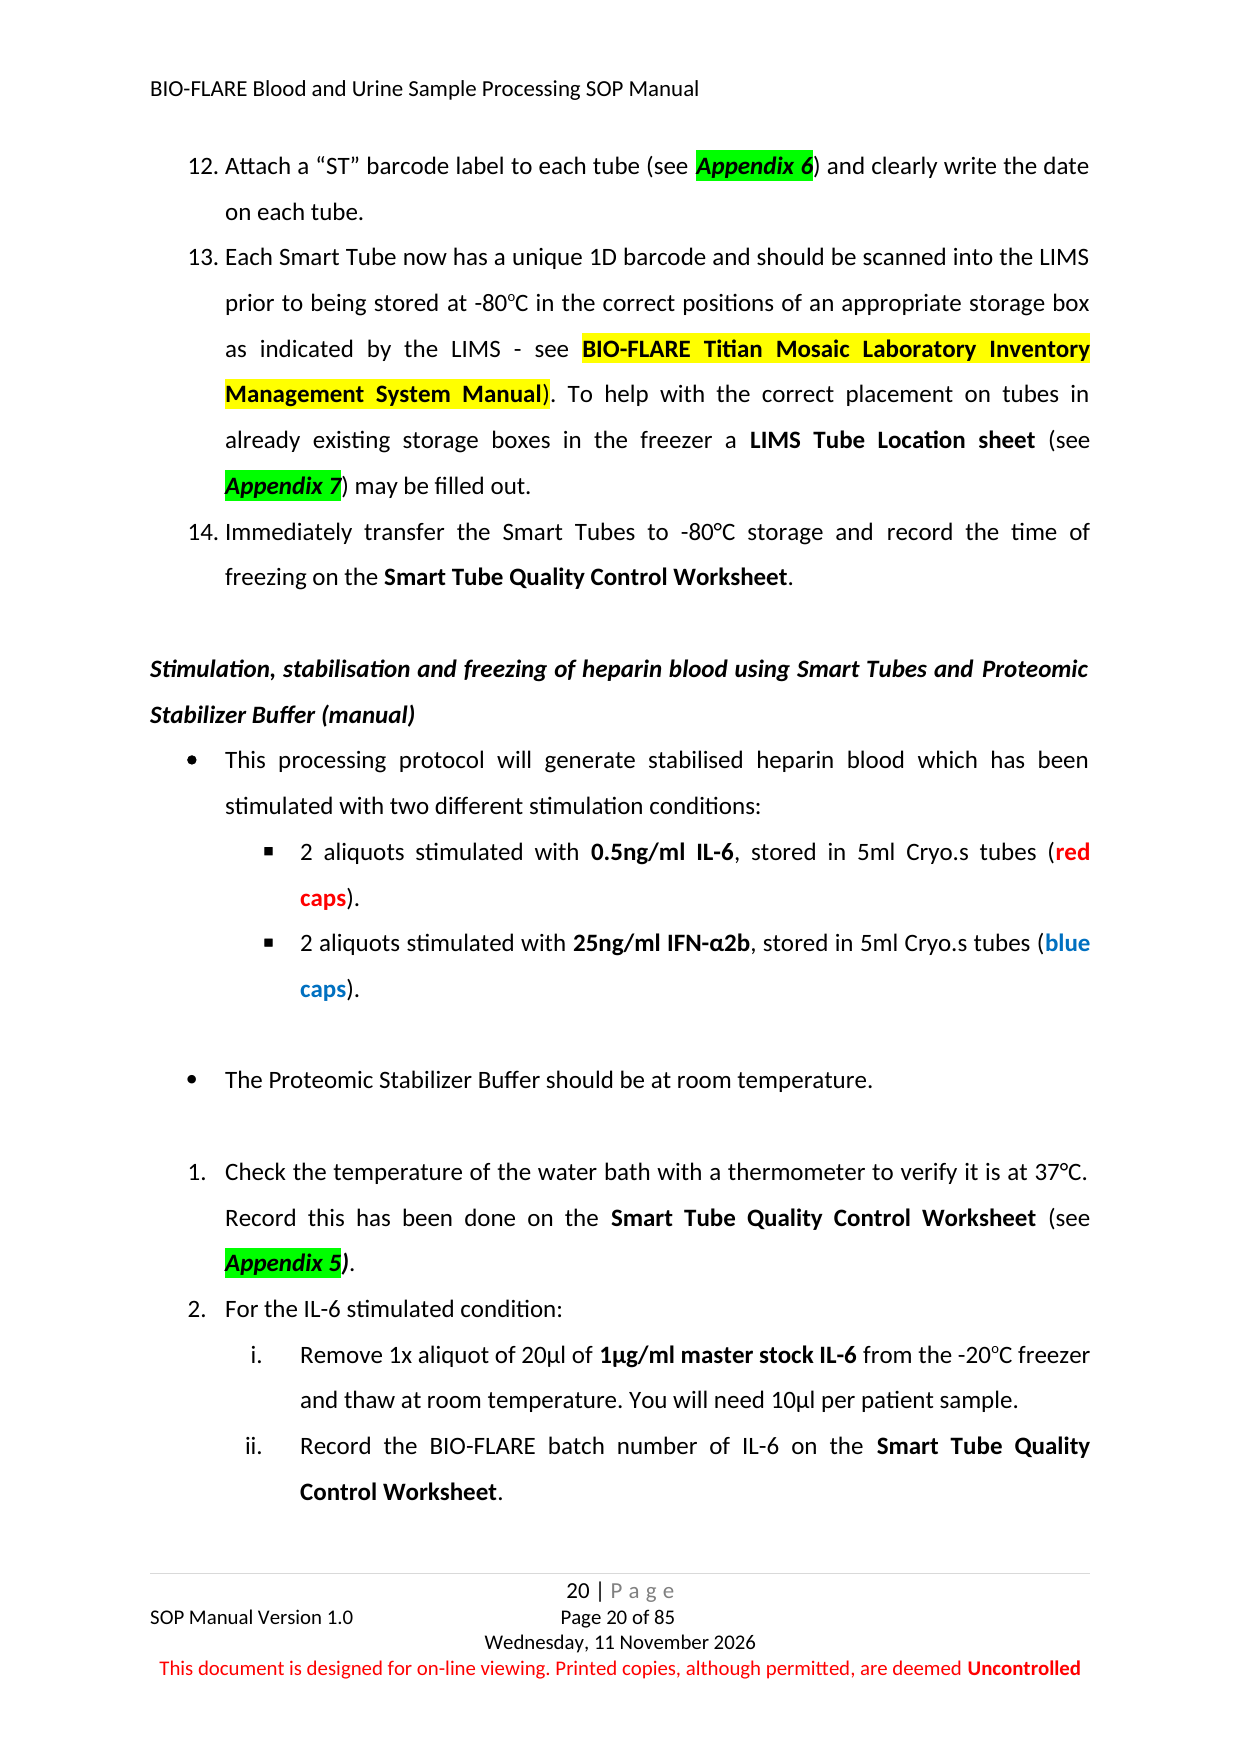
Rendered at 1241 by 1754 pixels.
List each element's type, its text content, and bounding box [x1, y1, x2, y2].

list Check the temperature of the water bath with a thermometer to verify it is at 37°C. Record this has been done on the Smart Tube Quality Control Worksheet (see Appendix 5). [187, 1156, 1090, 1278]
list For the IL-6 stimulated condition: [187, 1293, 1090, 1324]
list This processing protocol will generate stabilised heparin blood which has been stimulated with two different stimulation conditions: [187, 744, 1090, 821]
list Remove 1x aliquot of 20µl of 1µg/ml master stock IL-6 from the -20oC freezer and thaw at room temperature. You will need 10µl per patient sample. [262, 1339, 1090, 1415]
list The Proteomic Stabilizer Buffer should be at room temperature. [187, 1064, 1090, 1095]
list Record the BIO-FLARE batch number of IL-6 on the Smart Tube Quality Control Worksheet. [262, 1430, 1090, 1507]
list Immediately transfer the Smart Tubes to -80°C storage and record the time of freezing on the Smart Tube Quality Control Worksheet. [187, 516, 1090, 592]
list Each Smart Tube now has a unique 1D barcode and should be scanned into the LIMS prior to being stored at -80oC in the correct positions of an appropriate storage box as indicated by the LIMS - see BIO-FLARE Titian Mosaic Laboratory Inventory Management System Manual). To help with the correct placement on tubes in already existing storage boxes in the freezer a LIMS Tube Location sheet (see Appendix 7) may be filled out. [187, 241, 1090, 501]
list Attach a “ST” barcode label to each tube (see Appendix 6) and clearly write the date on each tube. [187, 150, 1090, 226]
text Stimulation, stabilisation and freezing of heparin blood using Smart Tubes and Proteomic Stabilizer Buffer (manual) [150, 653, 1090, 729]
list 2 aliquots stimulated with 25ng/ml IFN-α2b, stored in 5ml Cryo.s tubes (blue caps). [262, 927, 1090, 1004]
list 2 aliquots stimulated with 0.5ng/ml IL-6, stored in 5ml Cryo.s tubes (red caps). [262, 836, 1090, 912]
